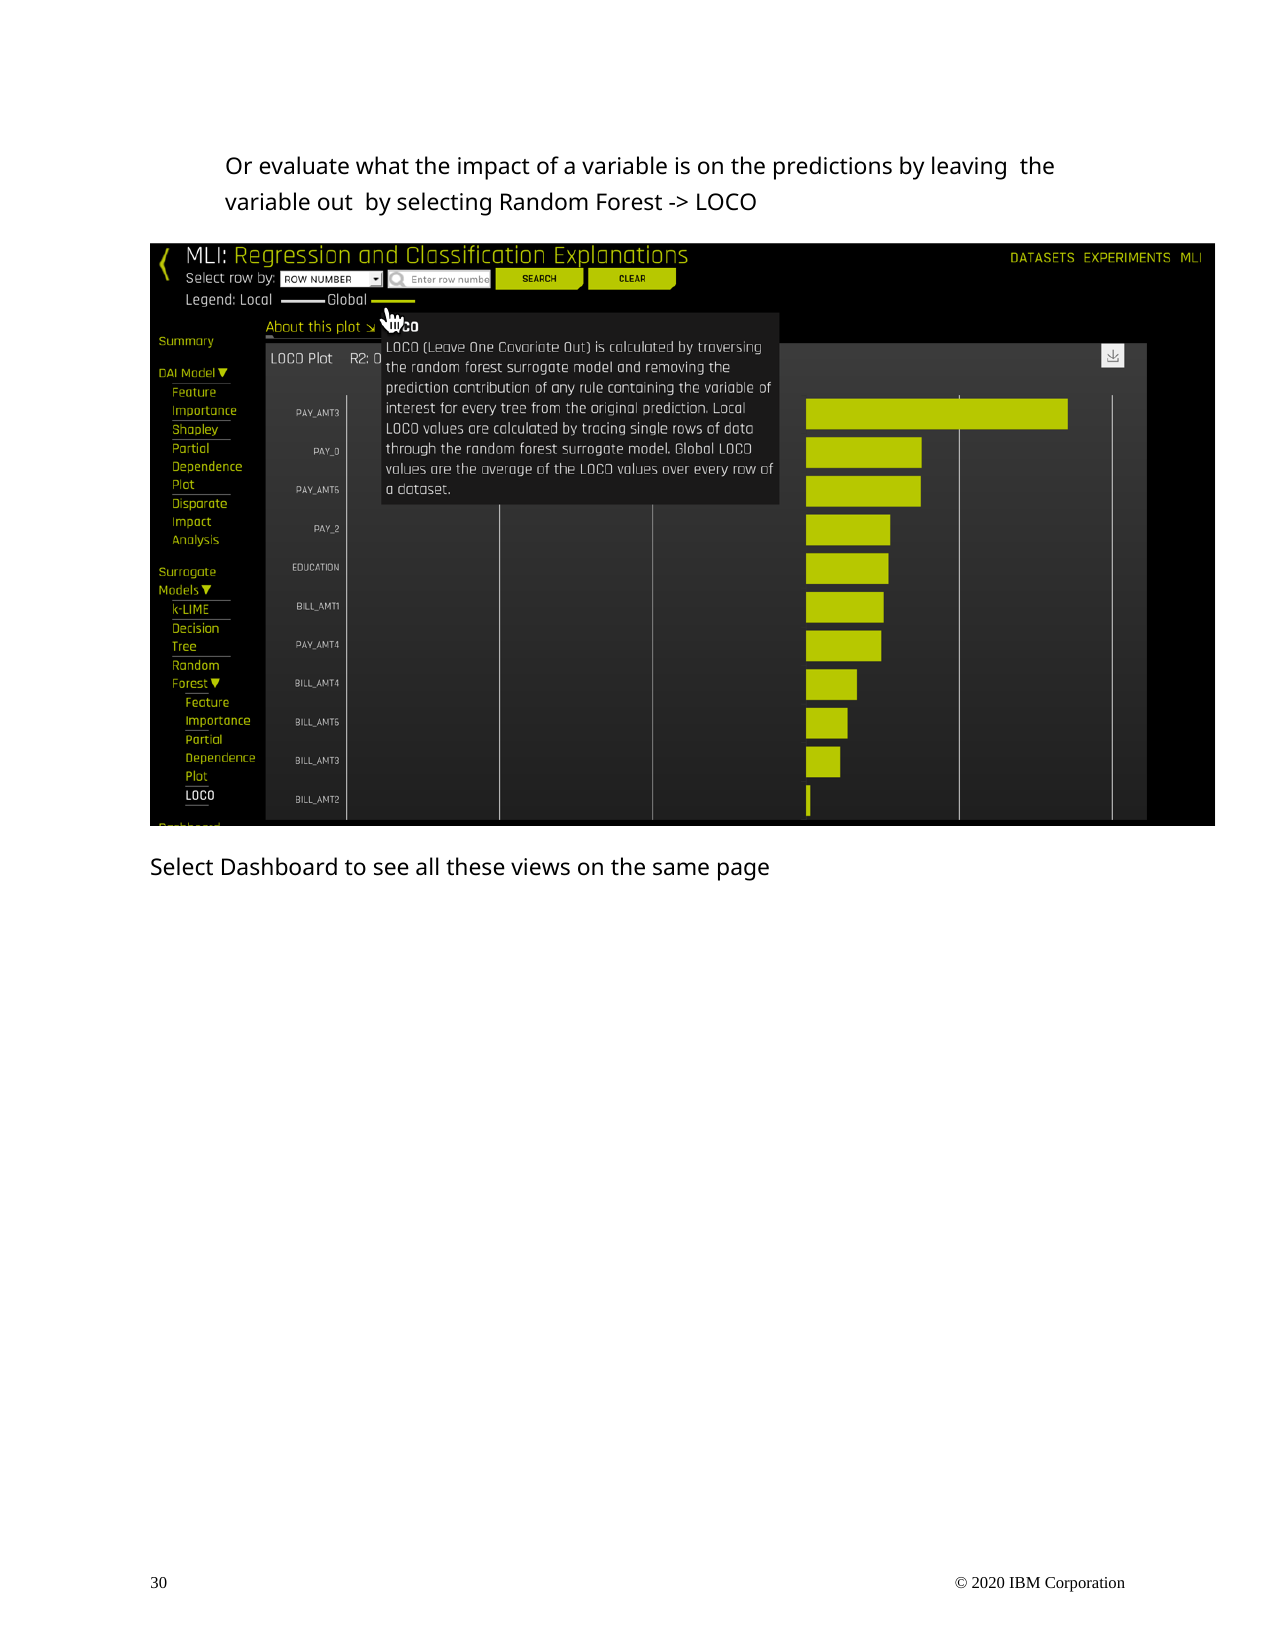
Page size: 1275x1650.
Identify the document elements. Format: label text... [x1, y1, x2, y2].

picture [150, 242, 1216, 826]
text Select Dashboard to see all these views on the same page [150, 851, 1125, 882]
text Or evaluate what the impact of a variable is on the predictions by leaving the variable out by selecting Random Forest -> LOCO [225, 150, 1125, 217]
